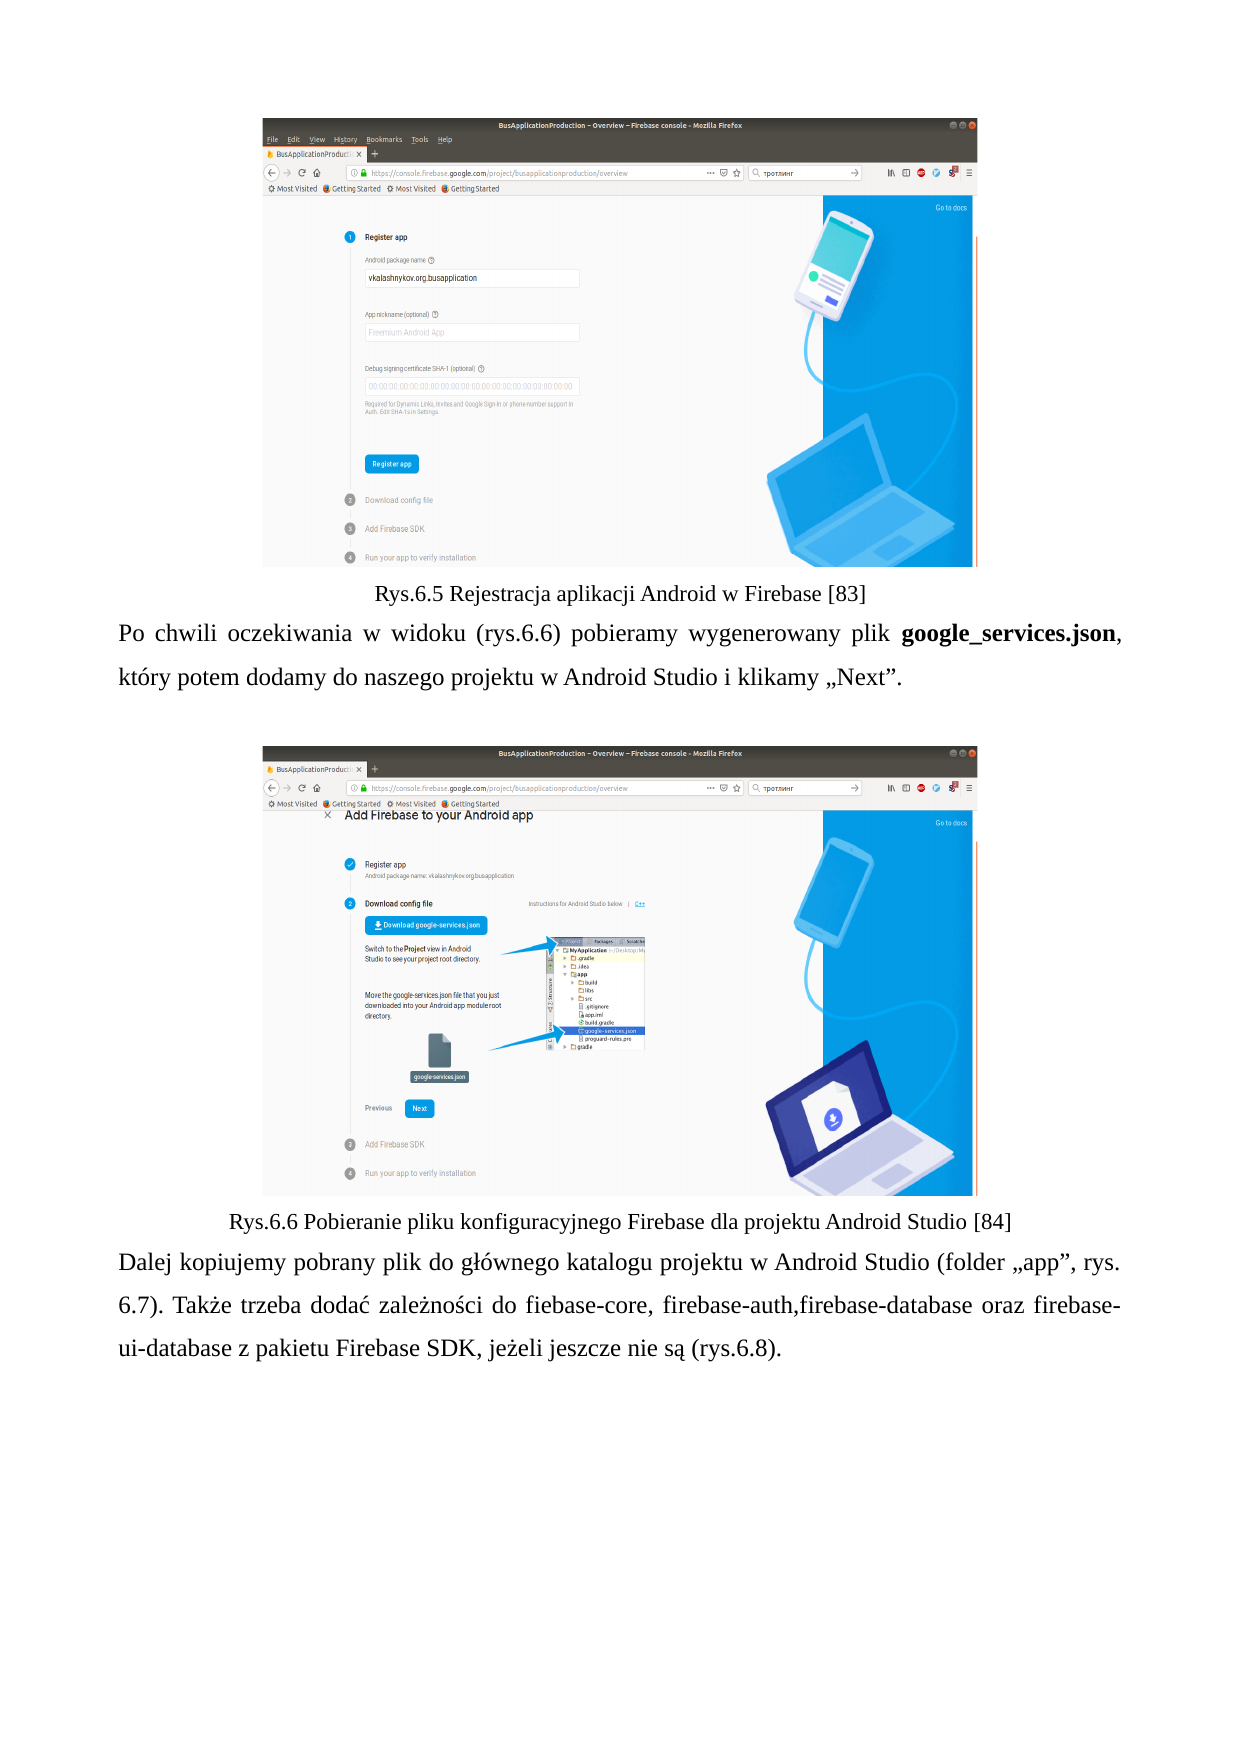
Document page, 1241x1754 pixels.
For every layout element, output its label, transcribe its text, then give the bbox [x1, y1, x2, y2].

picture [262, 118, 978, 567]
text Po chwili oczekiwania w widoku (rys.6.6) pobieramy wygenerowany plik google_services.json, który potem dodamy do naszego projektu w Android Studio i klikamy „Next”. [118, 618, 1122, 690]
text Dalej kopiujemy pobrany plik do głównego katalogu projektu w Android Studio (folder „app”, rys. 6.7). Także trzeba dodać zależności do fiebase-core, firebase-auth,firebase-database oraz firebase-ui-database z pakietu Firebase SDK, jeżeli jeszcze nie są (rys.6.8). [118, 1247, 1122, 1362]
text Rys.6.5 Rejestracja aplikacji Android w Firebase [83] [118, 579, 1122, 606]
text Rys.6.6 Pobieranie pliku konfiguracyjnego Firebase dla projektu Android Studio [84] [118, 1208, 1122, 1234]
picture [262, 746, 978, 1196]
